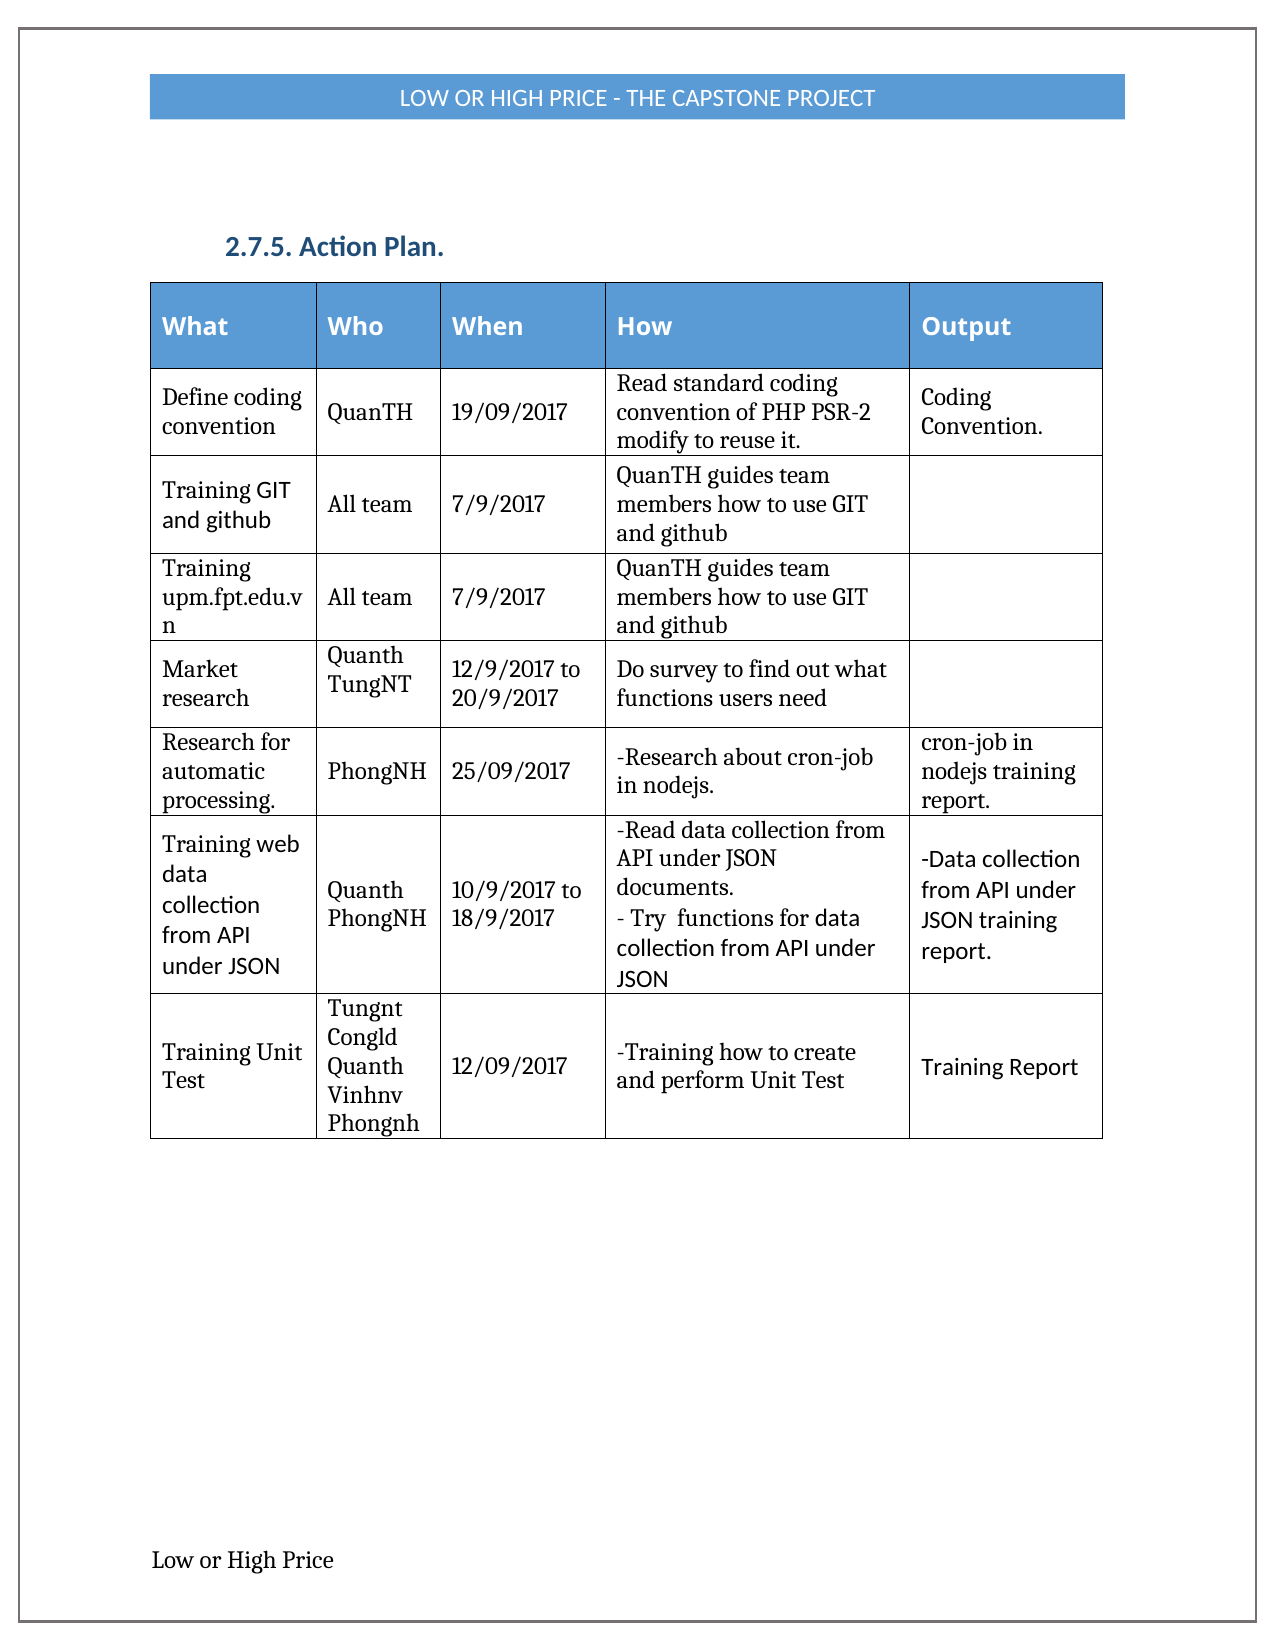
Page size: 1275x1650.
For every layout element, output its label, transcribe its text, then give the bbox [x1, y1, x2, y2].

table_cell Quanth TungNT [317, 641, 440, 727]
table_header What [151, 283, 316, 368]
table_cell 19/09/2017 [441, 369, 605, 455]
table_header Output [910, 283, 1102, 368]
table_cell 12/09/2017 [441, 994, 605, 1138]
table_header When [441, 283, 605, 368]
table_cell All team [317, 456, 440, 553]
table_cell Training Unit Test [151, 994, 316, 1138]
table_cell Coding Convention. [910, 369, 1102, 455]
table_cell Training web data collection from API under JSON [151, 816, 316, 993]
table_cell Quanth PhongNH [317, 816, 440, 993]
table_cell Training Report [910, 994, 1102, 1138]
subtitle 2.7.5. Action Plan. [150, 228, 1125, 264]
table_cell -Read data collection from API under JSON documents. - Try functions for data collection from API under JSON [606, 816, 909, 993]
table_cell QuanTH guides team members how to use GIT and github [606, 554, 909, 640]
table_cell -Research about cron-job in nodejs. [606, 728, 909, 814]
table_cell Research for automatic processing. [151, 728, 316, 814]
table_cell QuanTH [317, 369, 440, 455]
table_cell [910, 641, 1102, 727]
table_cell [910, 554, 1102, 640]
table_cell 25/09/2017 [441, 728, 605, 814]
table_cell QuanTH guides team members how to use GIT and github [606, 456, 909, 553]
table_cell [910, 456, 1102, 553]
table_header Who [317, 283, 440, 368]
table_cell Read standard coding convention of PHP PSR-2 modify to reuse it. [606, 369, 909, 455]
table_cell PhongNH [317, 728, 440, 814]
table_cell All team [317, 554, 440, 640]
table_cell 7/9/2017 [441, 456, 605, 553]
table_cell 12/9/2017 to 20/9/2017 [441, 641, 605, 727]
table_cell Define coding convention [151, 369, 316, 455]
table_cell Training upm.fpt.edu.vn [151, 554, 316, 640]
table_cell cron-job in nodejs training report. [910, 728, 1102, 814]
table_cell 10/9/2017 to 18/9/2017 [441, 816, 605, 993]
table_cell 7/9/2017 [441, 554, 605, 640]
table_cell Training GIT and github [151, 456, 316, 553]
table_cell Tungnt Congld Quanth Vinhnv Phongnh [317, 994, 440, 1138]
table_cell Do survey to find out what functions users need [606, 641, 909, 727]
table_header How [606, 283, 909, 368]
table_cell -Data collection from API under JSON training report. [910, 816, 1102, 993]
table_cell -Training how to create and perform Unit Test [606, 994, 909, 1138]
table_cell Market research [151, 641, 316, 727]
